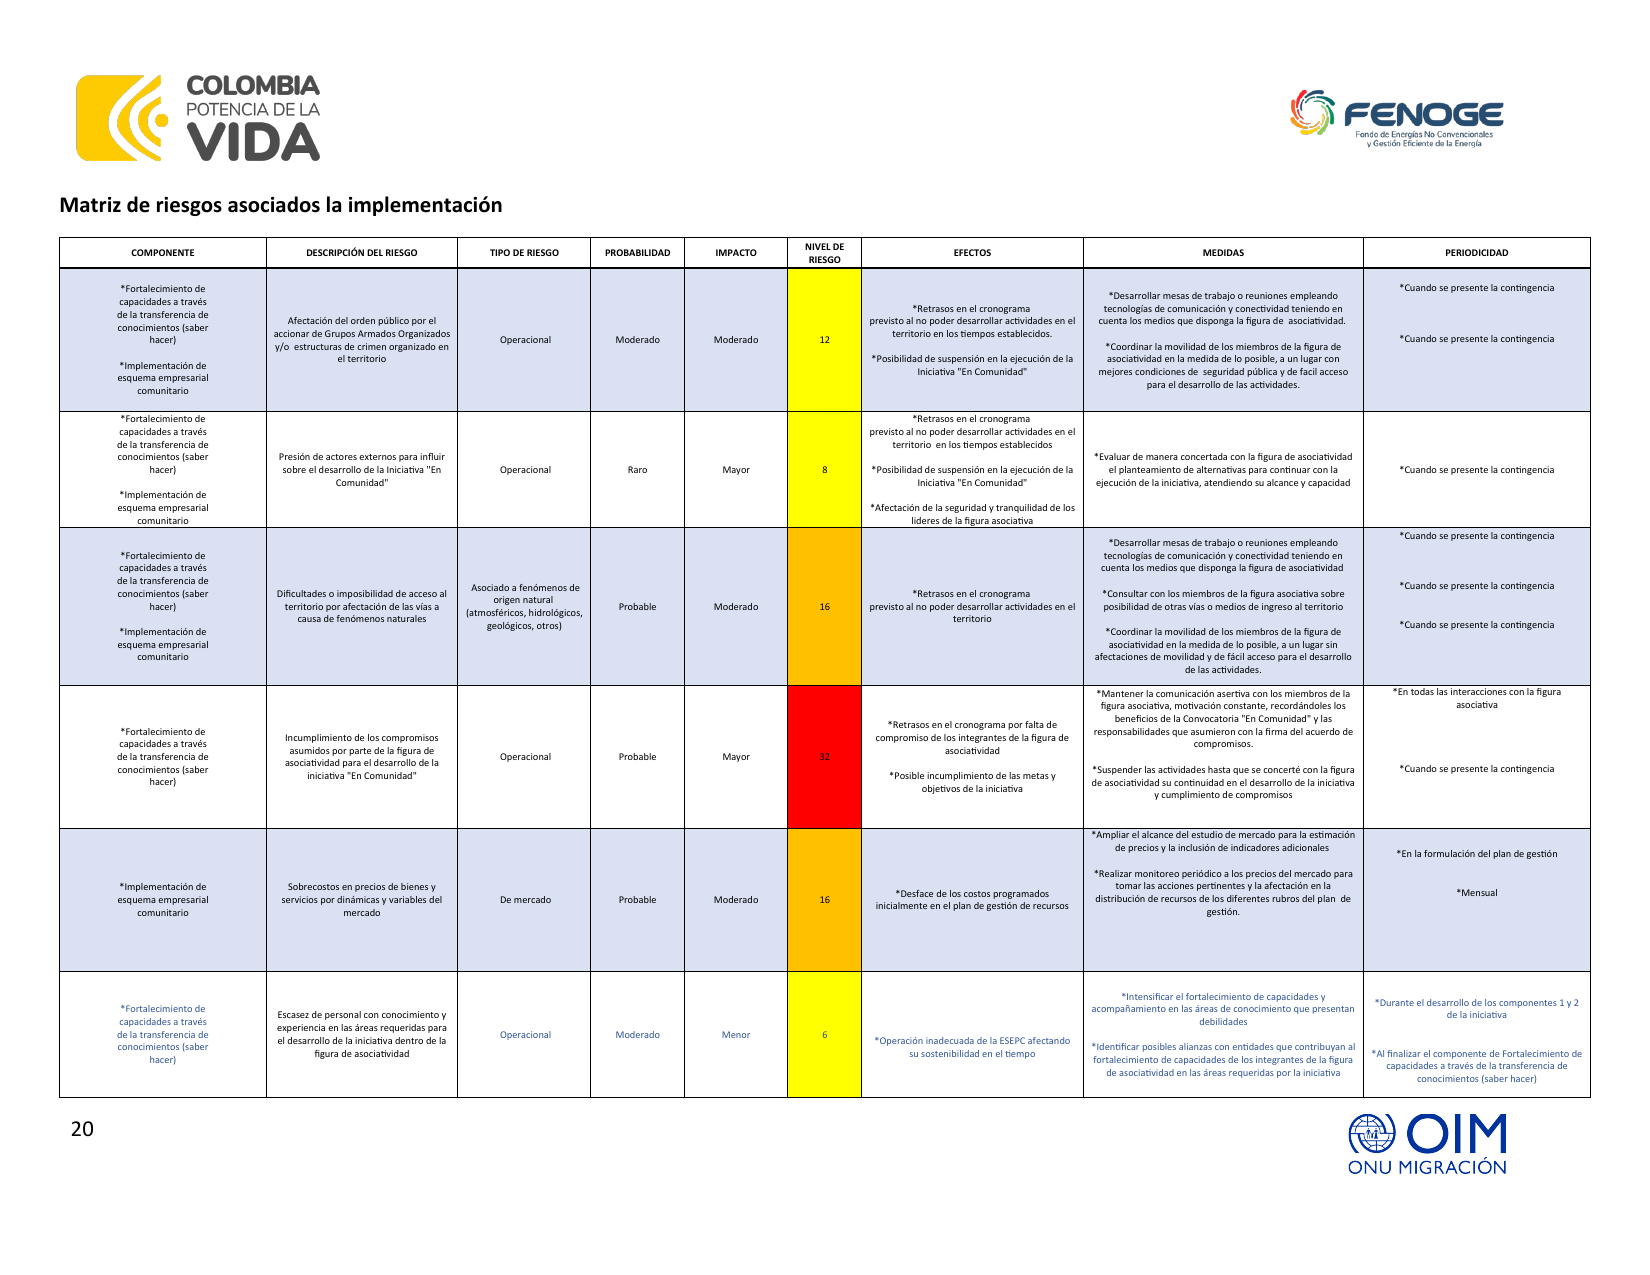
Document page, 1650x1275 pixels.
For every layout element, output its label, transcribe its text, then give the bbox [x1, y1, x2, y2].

picture [70, 73, 326, 163]
table_cell 12 [788, 269, 861, 411]
table_cell Raro [591, 412, 684, 527]
table_cell *Cuando se presente la contingencia [1364, 412, 1590, 527]
table_cell Presión de actores externos para influir sobre el desarrollo de la Iniciativa "En Comunidad" [267, 412, 457, 527]
table_cell Afectación del orden público por el accionar de Grupos Armados Organizados y/o estructuras de crimen organizado en el territorio [267, 269, 457, 411]
table_cell 16 [788, 528, 861, 685]
table_cell Probable [591, 528, 684, 685]
table_cell Moderado [591, 269, 684, 411]
table_header IMPACTO [685, 238, 787, 267]
table_cell *Fortalecimiento de capacidades a través de la transferencia de conocimientos (saber hacer) *Implementación de esquema empresarial comunitario [60, 269, 266, 411]
table_cell *Fortalecimiento de capacidades a través de la transferencia de conocimientos (saber hacer) *Implementación de esquema empresarial comunitario [60, 412, 266, 527]
table_cell *Retrasos en el cronograma previsto al no poder desarrollar actividades en el territorio [862, 528, 1083, 685]
table_cell Operacional [458, 686, 590, 828]
table_cell *Mantener la comunicación asertiva con los miembros de la figura asociativa, motivación constante, recordándoles los beneficios de la Convocatoria "En Comunidad" y las responsabilidades que asumieron con la firma del acuerdo de compromisos. *Suspender las actividades hasta que se concerté con la figura de asociatividad su continuidad en el desarrollo de la iniciativa y cumplimiento de compromisos [1084, 686, 1363, 828]
table_cell *Evaluar de manera concertada con la figura de asociatividad el planteamiento de alternativas para continuar con la ejecución de la iniciativa, atendiendo su alcance y capacidad [1084, 412, 1363, 527]
text Matriz de riesgos asociados la implementación [59, 190, 1517, 218]
table_cell *Retrasos en el cronograma previsto al no poder desarrollar actividades en el territorio en los tiempos establecidos. *Posibilidad de suspensión en la ejecución de la Iniciativa "En Comunidad" [862, 269, 1083, 411]
table_cell *Implementación de esquema empresarial comunitario [60, 829, 266, 971]
table_header COMPONENTE [60, 238, 266, 267]
table_cell Menor [685, 972, 787, 1097]
table_cell *Fortalecimiento de capacidades a través de la transferencia de conocimientos (saber hacer) [60, 972, 266, 1097]
table_cell Probable [591, 829, 684, 971]
table_cell *En todas las interacciones con la figura asociativa *Cuando se presente la contingencia [1364, 686, 1590, 828]
table_cell Moderado [685, 528, 787, 685]
table_cell 6 [788, 972, 861, 1097]
table_header MEDIDAS [1084, 238, 1363, 267]
table_header NIVEL DE RIESGO [788, 238, 861, 267]
table_cell *Fortalecimiento de capacidades a través de la transferencia de conocimientos (saber hacer) *Implementación de esquema empresarial comunitario [60, 528, 266, 685]
table_header EFECTOS [862, 238, 1083, 267]
table_cell *Cuando se presente la contingencia *Cuando se presente la contingencia [1364, 269, 1590, 411]
table_cell Incumplimiento de los compromisos asumidos por parte de la figura de asociatividad para el desarrollo de la iniciativa "En Comunidad" [267, 686, 457, 828]
table_cell Mayor [685, 686, 787, 828]
table_cell 32 [788, 686, 861, 828]
table_cell *Operación inadecuada de la ESEPC afectando su sostenibilidad en el tiempo [862, 972, 1083, 1097]
table_cell *Fortalecimiento de capacidades a través de la transferencia de conocimientos (saber hacer) [60, 686, 266, 828]
table_cell Moderado [591, 972, 684, 1097]
picture [1348, 1114, 1506, 1174]
picture [1290, 88, 1506, 148]
table_cell 8 [788, 412, 861, 527]
table_cell Escasez de personal con conocimiento y experiencia en las áreas requeridas para el desarrollo de la iniciativa dentro de la figura de asociatividad [267, 972, 457, 1097]
table_cell *Desarrollar mesas de trabajo o reuniones empleando tecnologías de comunicación y conectividad teniendo en cuenta los medios que disponga la figura de asociatividad. *Coordinar la movilidad de los miembros de la figura de asociatividad en la medida de lo posible, a un lugar con mejores condiciones de seguridad pública y de facil acceso para el desarrollo de las actividades. [1084, 269, 1363, 411]
table_cell Mayor [685, 412, 787, 527]
table_header DESCRIPCIÓN DEL RIESGO [267, 238, 457, 267]
table_cell 16 [788, 829, 861, 971]
table_cell Moderado [685, 829, 787, 971]
table_cell *En la formulación del plan de gestión *Mensual [1364, 829, 1590, 971]
table_cell *Desface de los costos programados inicialmente en el plan de gestión de recursos [862, 829, 1083, 971]
table_cell *Desarrollar mesas de trabajo o reuniones empleando tecnologías de comunicación y conectividad teniendo en cuenta los medios que disponga la figura de asociatividad *Consultar con los miembros de la figura asociativa sobre posibilidad de otras vías o medios de ingreso al territorio *Coordinar la movilidad de los miembros de la figura de asociatividad en la medida de lo posible, a un lugar sin afectaciones de movilidad y de fácil acceso para el desarrollo de las actividades. [1084, 528, 1363, 685]
table_cell Operacional [458, 269, 590, 411]
table_cell *Cuando se presente la contingencia *Cuando se presente la contingencia *Cuando se presente la contingencia [1364, 528, 1590, 685]
table_cell De mercado [458, 829, 590, 971]
table_cell *Retrasos en el cronograma por falta de compromiso de los integrantes de la figura de asociatividad *Posible incumplimiento de las metas y objetivos de la iniciativa [862, 686, 1083, 828]
table_cell Sobrecostos en precios de bienes y servicios por dinámicas y variables del mercado [267, 829, 457, 971]
table_cell *Retrasos en el cronograma previsto al no poder desarrollar actividades en el territorio en los tiempos establecidos *Posibilidad de suspensión en la ejecución de la Iniciativa "En Comunidad" *Afectación de la seguridad y tranquilidad de los lideres de la figura asociativa [862, 412, 1083, 527]
table_cell Dificultades o imposibilidad de acceso al territorio por afectación de las vías a causa de fenómenos naturales [267, 528, 457, 685]
table_header PERIODICIDAD [1364, 238, 1590, 267]
table_cell Moderado [685, 269, 787, 411]
table_header PROBABILIDAD [591, 238, 684, 267]
table_cell Operacional [458, 412, 590, 527]
table_cell *Ampliar el alcance del estudio de mercado para la estimación de precios y la inclusión de indicadores adicionales *Realizar monitoreo periódico a los precios del mercado para tomar las acciones pertinentes y la afectación en la distribución de recursos de los diferentes rubros del plan de gestión. [1084, 829, 1363, 971]
table_header TIPO DE RIESGO [458, 238, 590, 267]
table_cell Operacional [458, 972, 590, 1097]
table_cell Probable [591, 686, 684, 828]
table_cell Asociado a fenómenos de origen natural (atmosféricos, hidrológicos, geológicos, otros) [458, 528, 590, 685]
